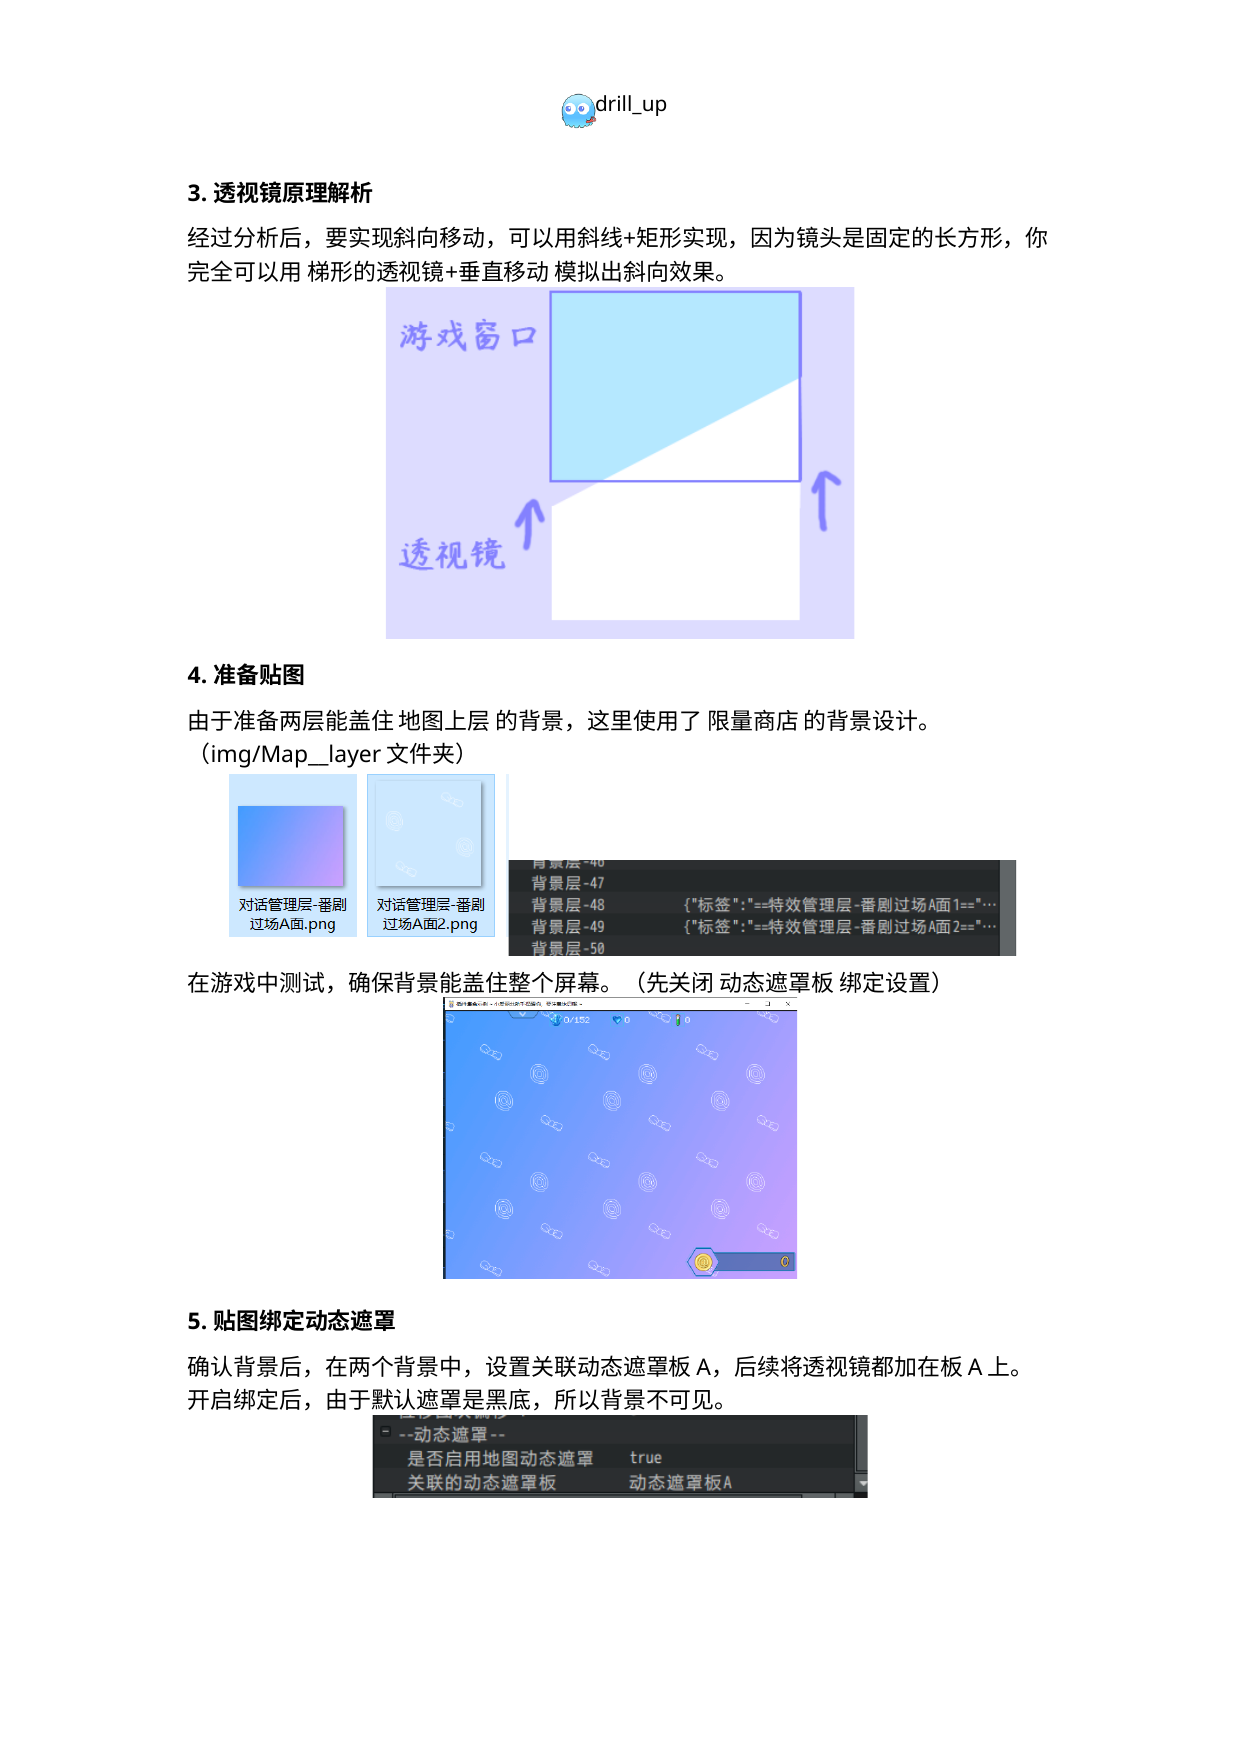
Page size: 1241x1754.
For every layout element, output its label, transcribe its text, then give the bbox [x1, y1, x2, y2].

picture [223, 769, 1017, 956]
picture [372, 1415, 868, 1498]
text 确认背景后，在两个背景中，设置关联动态遮罩板A，后续将透视镜都加在板A上。 [187, 1348, 1053, 1382]
text 开启绑定后，由于默认遮罩是黑底，所以背景不可见。 [187, 1382, 1053, 1415]
picture [385, 287, 855, 639]
subtitle 4. 准备贴图 [187, 657, 1053, 690]
text 经过分析后，要实现斜向移动，可以用斜线+矩形实现，因为镜头是固定的长方形，你完全可以用 梯形的透视镜+垂直移动 模拟出斜向效果。 [187, 220, 1053, 287]
text 由于准备两层能盖住 地图上层 的背景，这里使用了 限量商店 的背景设计。 [187, 703, 1053, 736]
subtitle 5. 贴图绑定动态遮罩 [187, 1303, 1053, 1336]
text （img/Map__layer文件夹） [187, 736, 1053, 769]
text 在游戏中测试，确保背景能盖住整个屏幕。（先关闭 动态遮罩板 绑定设置） [187, 964, 1053, 998]
picture [556, 88, 597, 130]
picture [443, 997, 798, 1279]
subtitle 3. 透视镜原理解析 [187, 174, 1053, 208]
